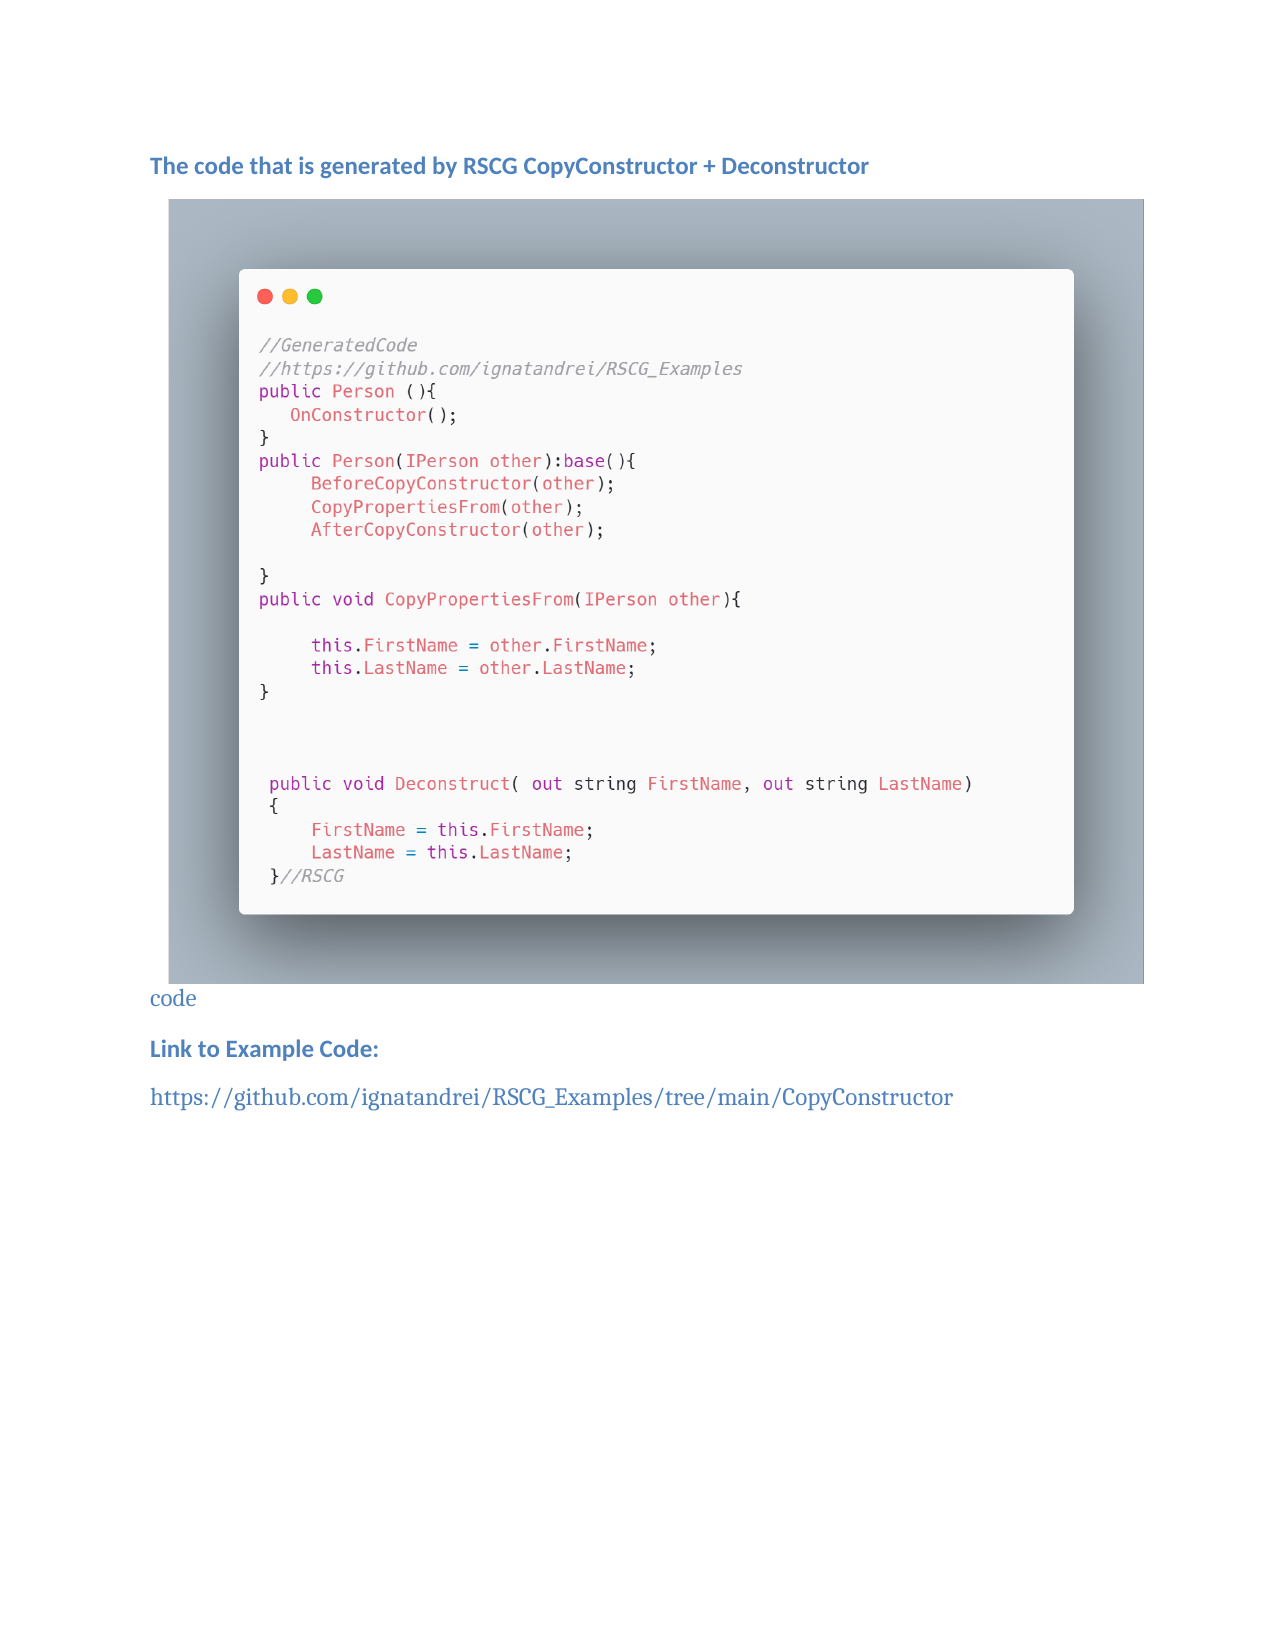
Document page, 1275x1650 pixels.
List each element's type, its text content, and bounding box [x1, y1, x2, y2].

subtitle Link to Example Code: [150, 1033, 1125, 1064]
subtitle The code that is generated by RSCG CopyConstructor + Deconstructor [150, 150, 1125, 181]
picture [168, 199, 1144, 984]
